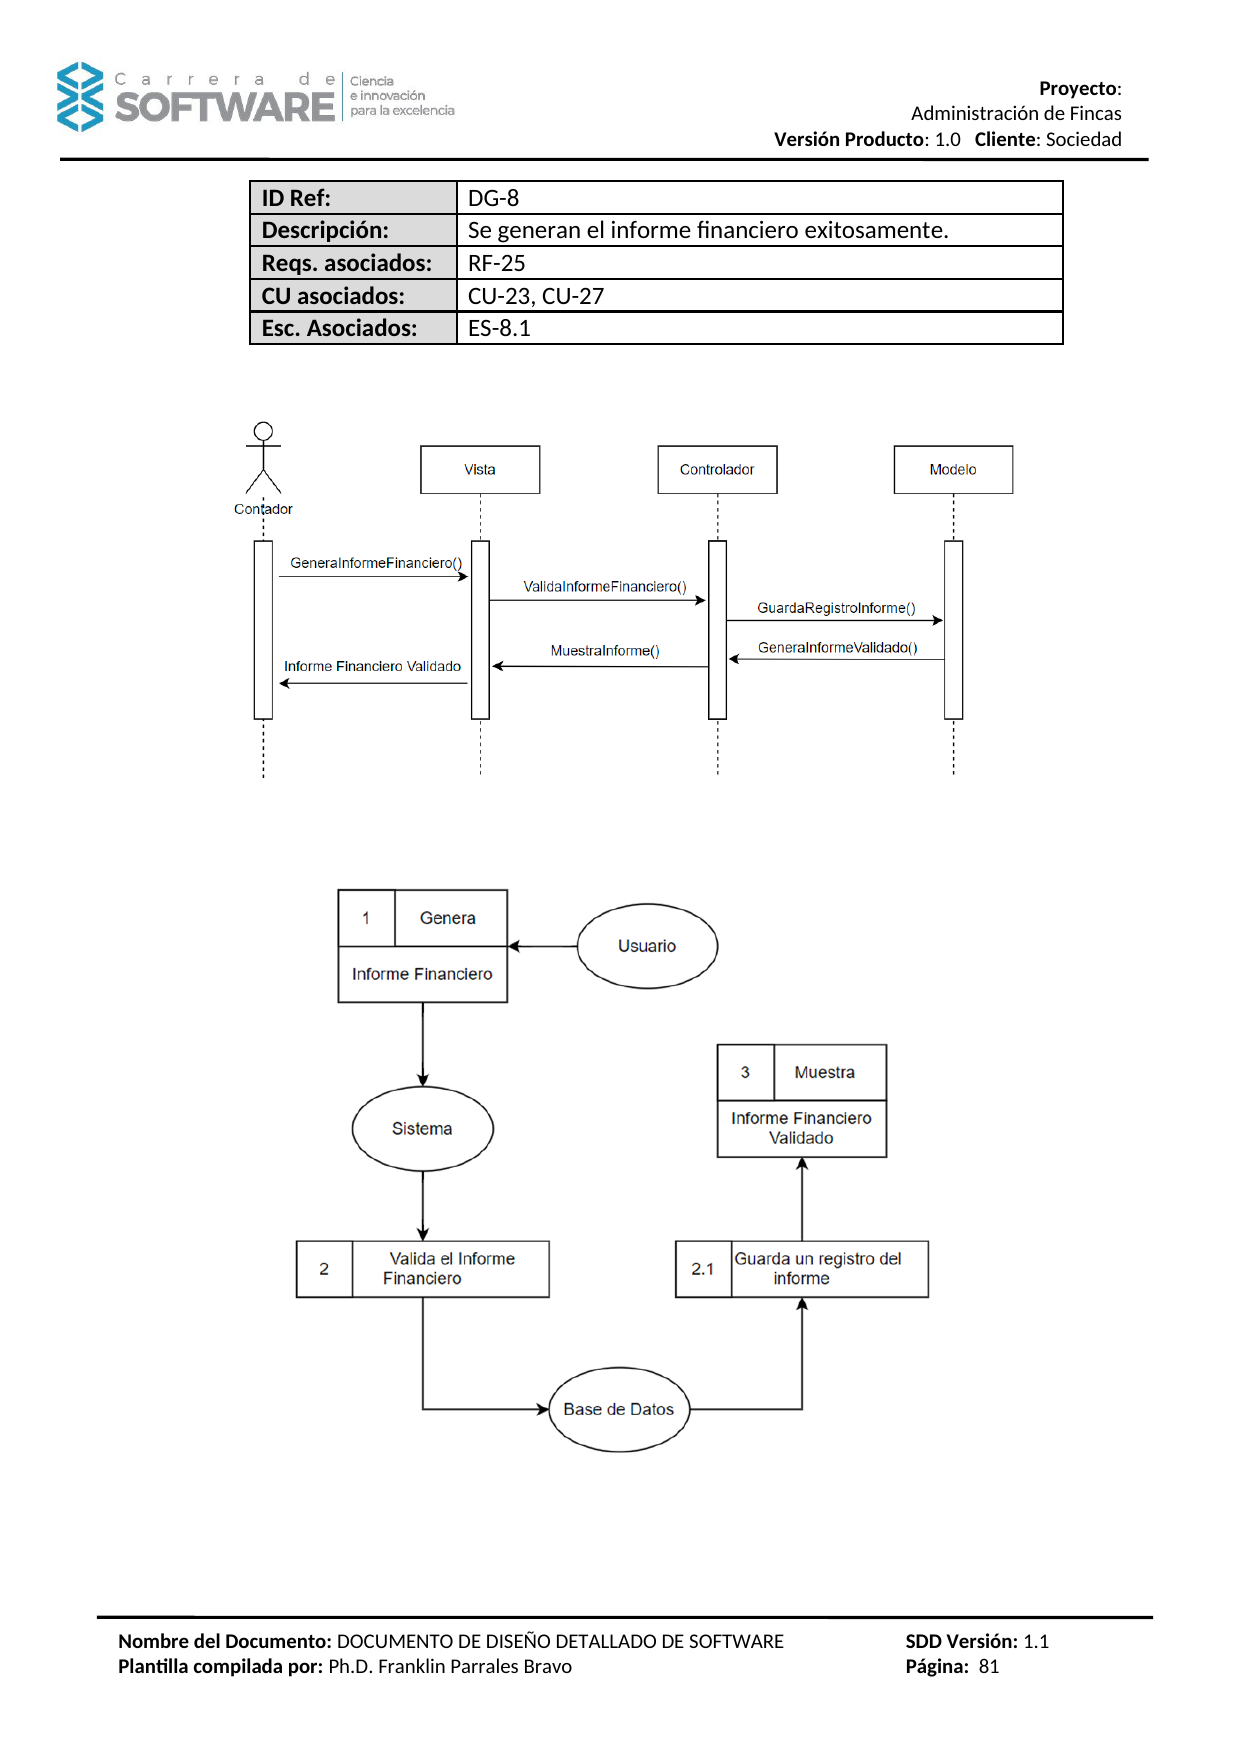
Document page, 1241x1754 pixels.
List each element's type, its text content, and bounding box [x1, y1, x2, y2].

table_cell CU asociados: [251, 280, 456, 310]
table_cell CU-23, CU-27 [458, 280, 1062, 310]
table_cell Se generan el informe financiero exitosamente. [458, 215, 1062, 245]
table_header ID Ref: [251, 182, 456, 213]
table_cell RF-25 [458, 247, 1062, 278]
table_cell Descripción: [251, 215, 456, 245]
table_cell Esc. Asociados: [251, 313, 456, 343]
table_header DG-8 [458, 182, 1062, 213]
picture [190, 375, 1050, 841]
table_cell Reqs. asociados: [251, 247, 456, 278]
picture [245, 842, 995, 1460]
picture [46, 46, 461, 154]
table_cell ES-8.1 [458, 313, 1062, 343]
